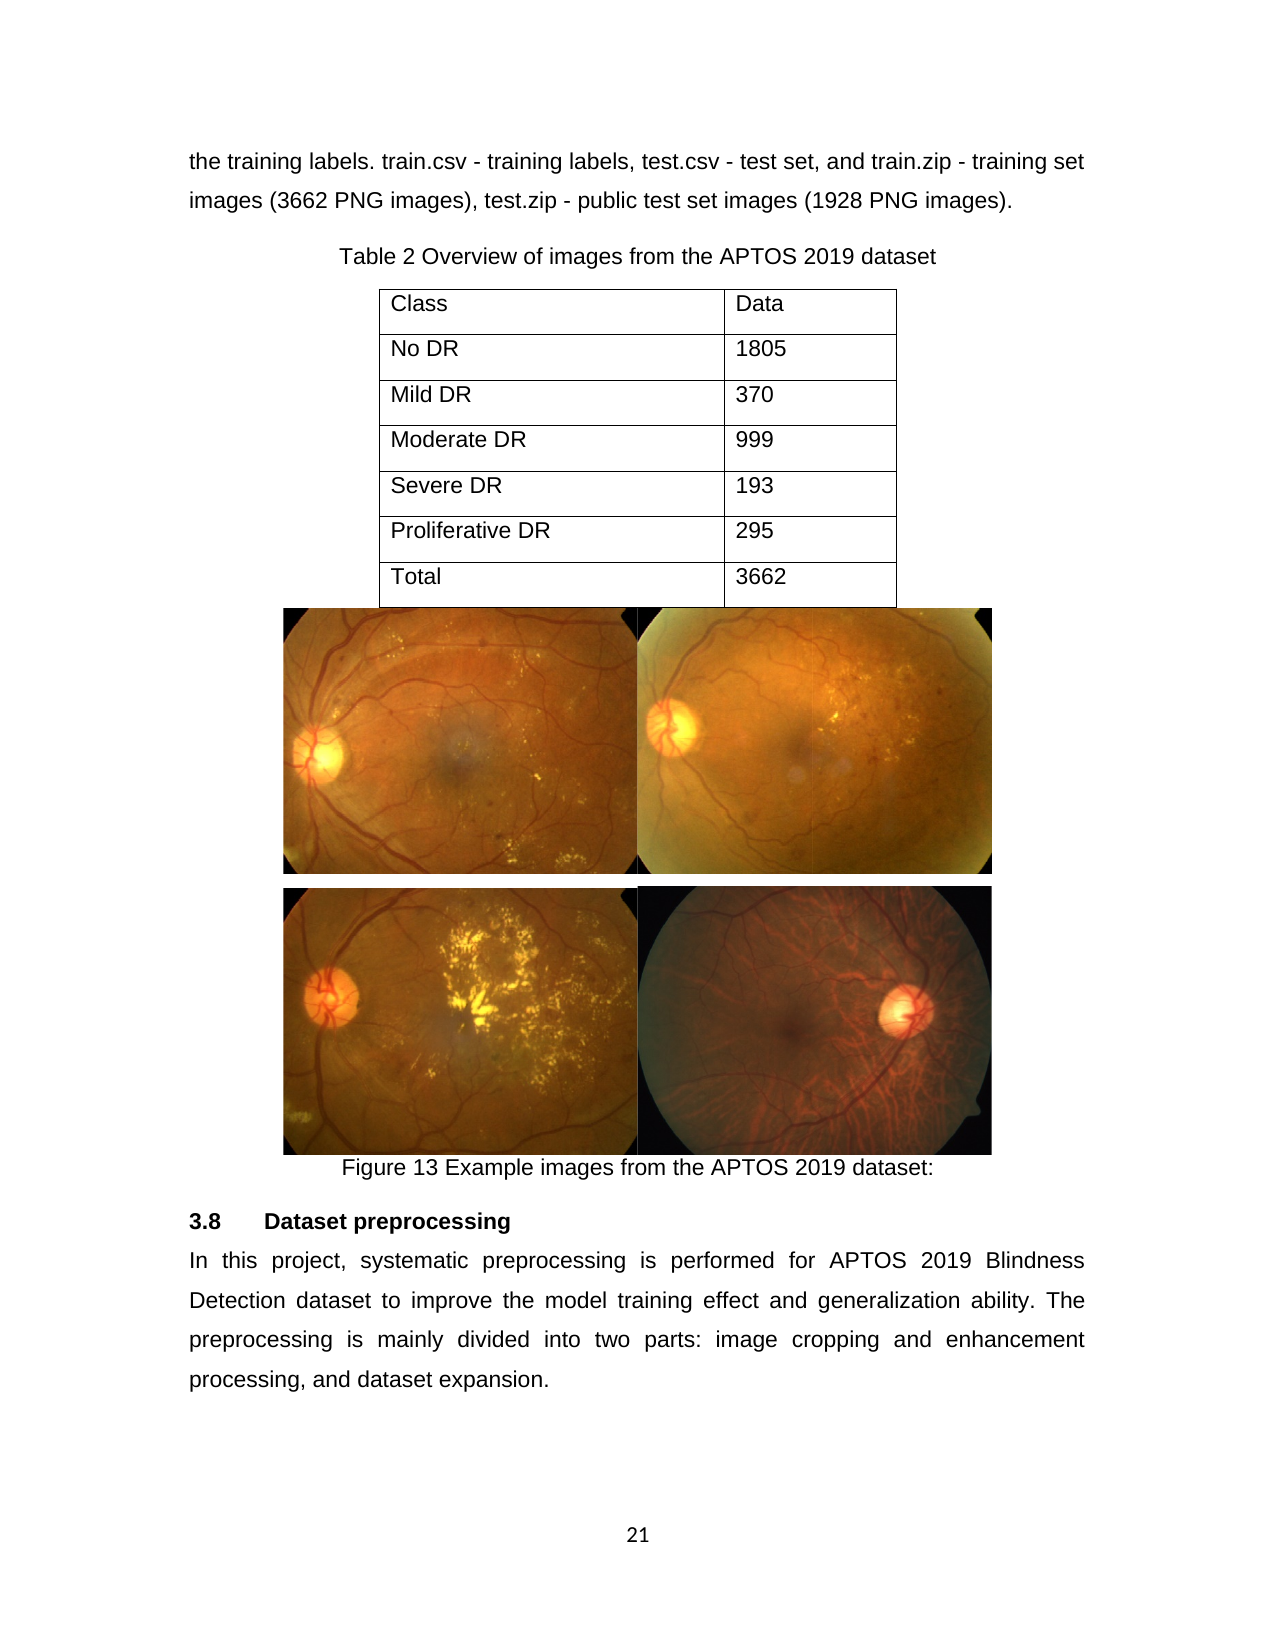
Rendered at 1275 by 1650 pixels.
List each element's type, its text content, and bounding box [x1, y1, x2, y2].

table_cell 3662 [725, 563, 896, 607]
table_cell 999 [725, 426, 896, 471]
picture [283, 886, 992, 1155]
table_header Class [380, 290, 724, 334]
table_header Data [725, 290, 896, 334]
table_cell 1805 [725, 335, 896, 379]
table_cell 370 [725, 381, 896, 425]
table_cell 295 [725, 517, 896, 562]
table_cell Total [380, 563, 724, 607]
text In this project, systematic preprocessing is performed for APTOS 2019 Blindness Detection dataset to improve the model training effect and generalization ability. The preprocessing is mainly divided into two parts: image cropping and enhancement processing, and dataset expansion. [189, 1247, 1086, 1392]
table_cell Proliferative DR [380, 517, 724, 562]
table_cell Moderate DR [380, 426, 724, 471]
subtitle Dataset preprocessing [189, 1208, 1086, 1234]
table_cell No DR [380, 335, 724, 379]
text Figure 13 Example images from the APTOS 2019 dataset: [189, 1154, 1086, 1181]
picture [283, 608, 992, 874]
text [189, 148, 1086, 213]
table_cell Severe DR [380, 472, 724, 516]
text Table 2 Overview of images from the APTOS 2019 dataset [189, 243, 1086, 270]
table_cell Mild DR [380, 381, 724, 425]
table_cell 193 [725, 472, 896, 516]
